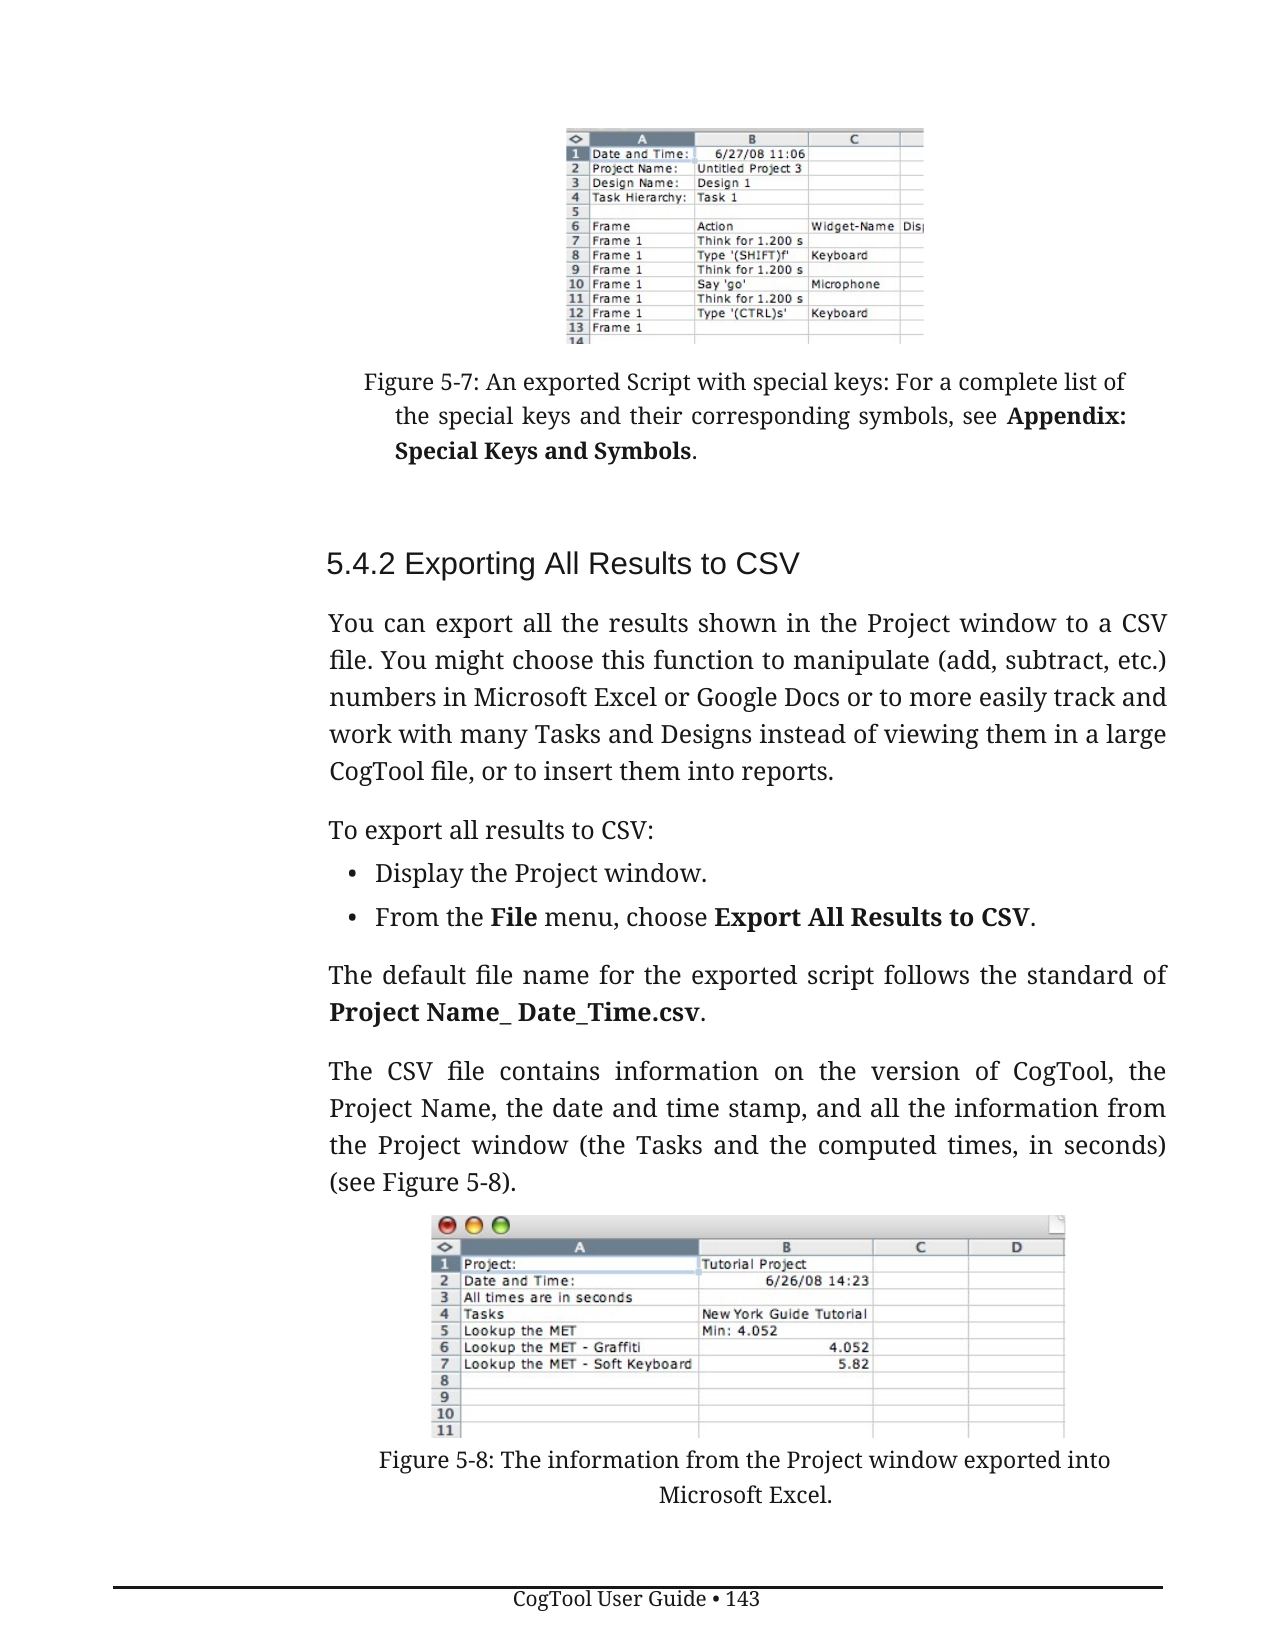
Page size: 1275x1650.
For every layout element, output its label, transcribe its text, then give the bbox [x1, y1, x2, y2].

list From the File menu, choose Export All Results to CSV. [348, 899, 1168, 933]
text Figure 5-8: The information from the Project window exported into Microsoft Excel. [358, 1444, 1132, 1510]
text Figure 5-7: An exported Script with special keys: For a complete list of the special keys and their corresponding symbols, see Appendix: Special Keys and Symbols. [363, 366, 1127, 466]
list Display the Project window. [348, 856, 1168, 890]
picture [431, 1215, 1066, 1438]
text The default file name for the exported script follows the standard of Project Name_ Date_Time.csv. [328, 958, 1168, 1029]
text The CSV file contains information on the version of CogTool, the Project Name, the date and time stamp, and all the information from the Project window (the Tasks and the computed times, in seconds) (see Figure 5-8). [328, 1054, 1168, 1199]
subtitle 5.4.2 Exporting All Results to CSV [326, 545, 943, 581]
text To export all results to CSV: [328, 812, 1168, 846]
picture [566, 128, 924, 344]
text You can export all the results shown in the Project window to a CSV file. You might choose this function to manipulate (add, subtract, etc.) numbers in Microsoft Excel or Google Docs or to more easily track and work with many Tasks and Designs instead of viewing them in a large CogTool file, or to insert them into reports. [328, 605, 1168, 788]
